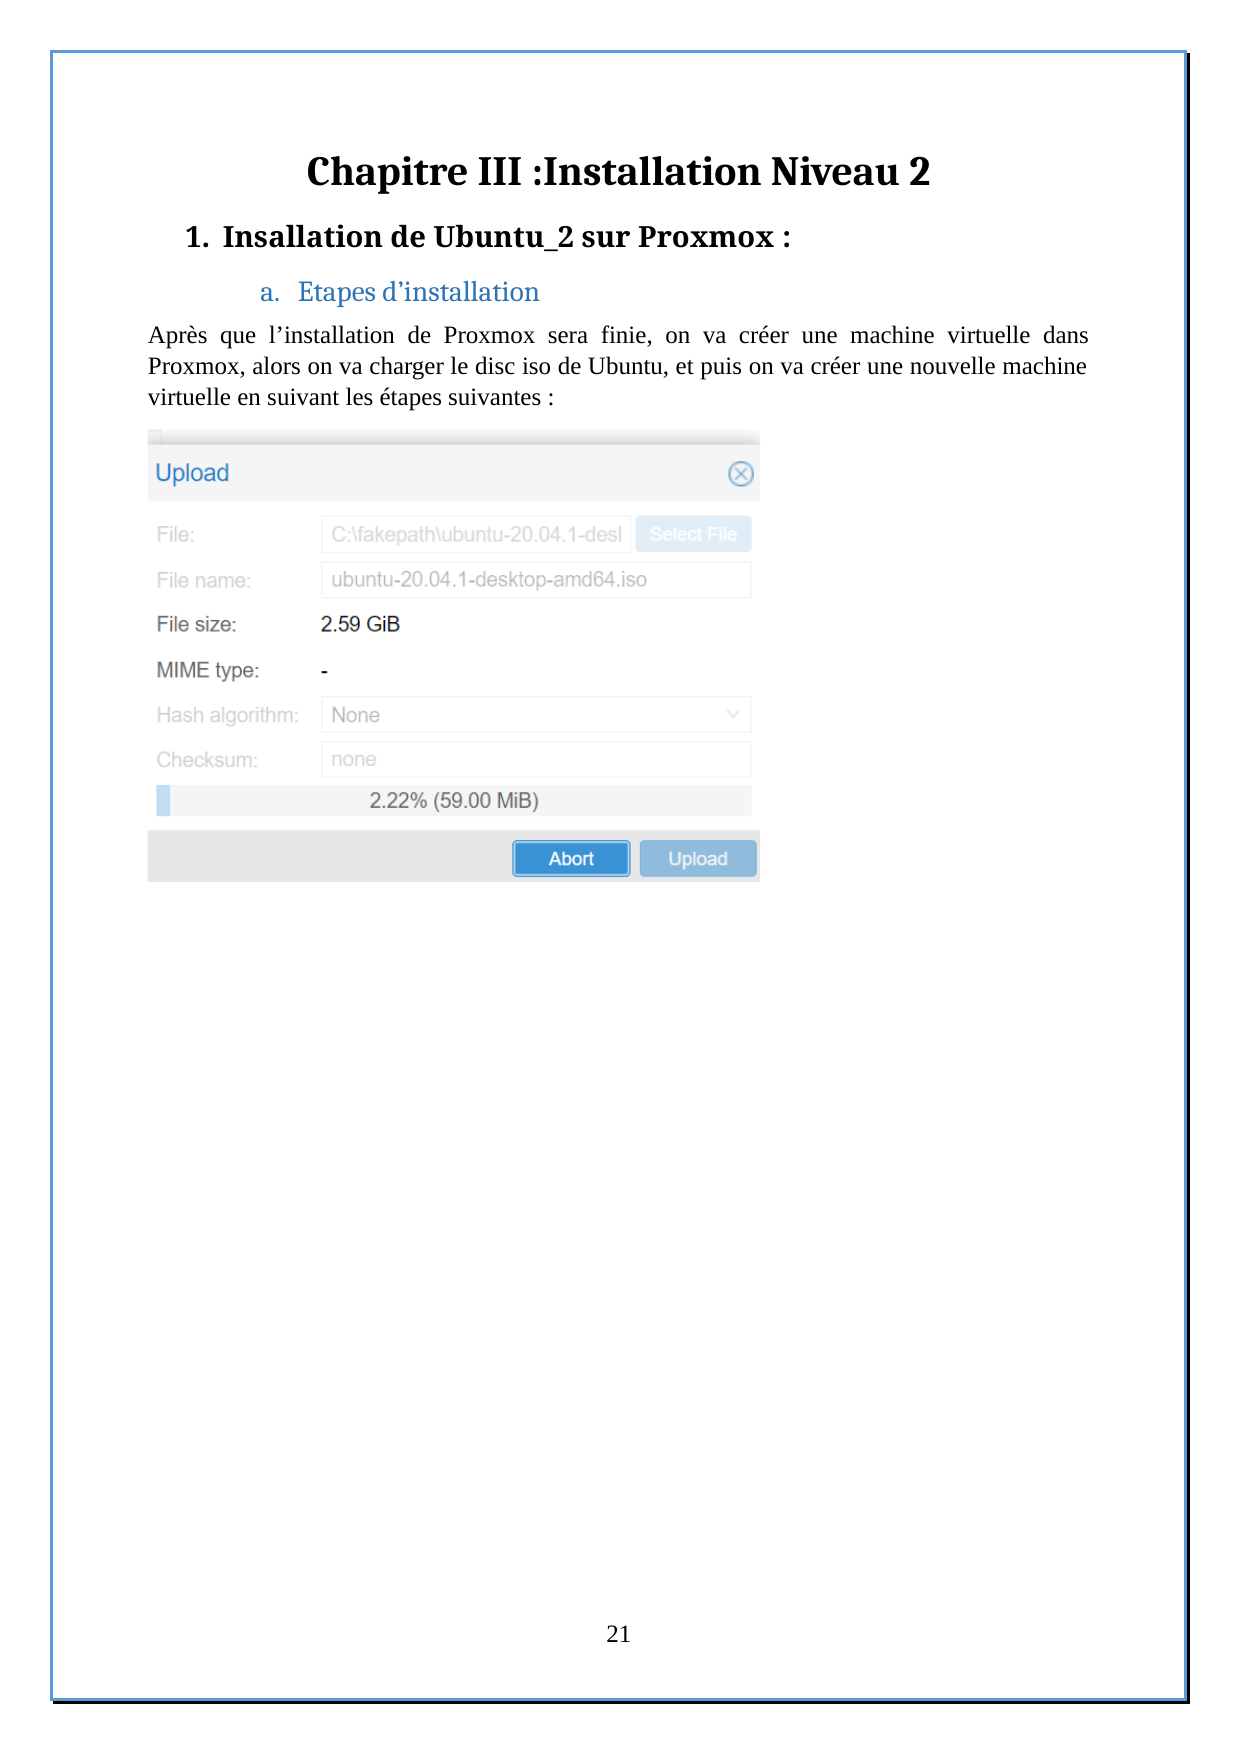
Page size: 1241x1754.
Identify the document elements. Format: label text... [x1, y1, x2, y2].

picture [147, 429, 760, 882]
subtitle Chapitre III :Installation Niveau 2 [148, 148, 1089, 196]
subtitle Insallation de Ubuntu_2 sur Proxmox : [185, 216, 1089, 256]
subtitle Etapes d’installation [260, 275, 1089, 309]
text Après que l’installation de Proxmox sera finie, on va créer une machine virtuelle dans Proxmox, alors on va charger le disc iso de Ubuntu, et puis on va créer une nouvelle machine virtuelle en suivant les étapes suivantes : [148, 320, 1089, 411]
